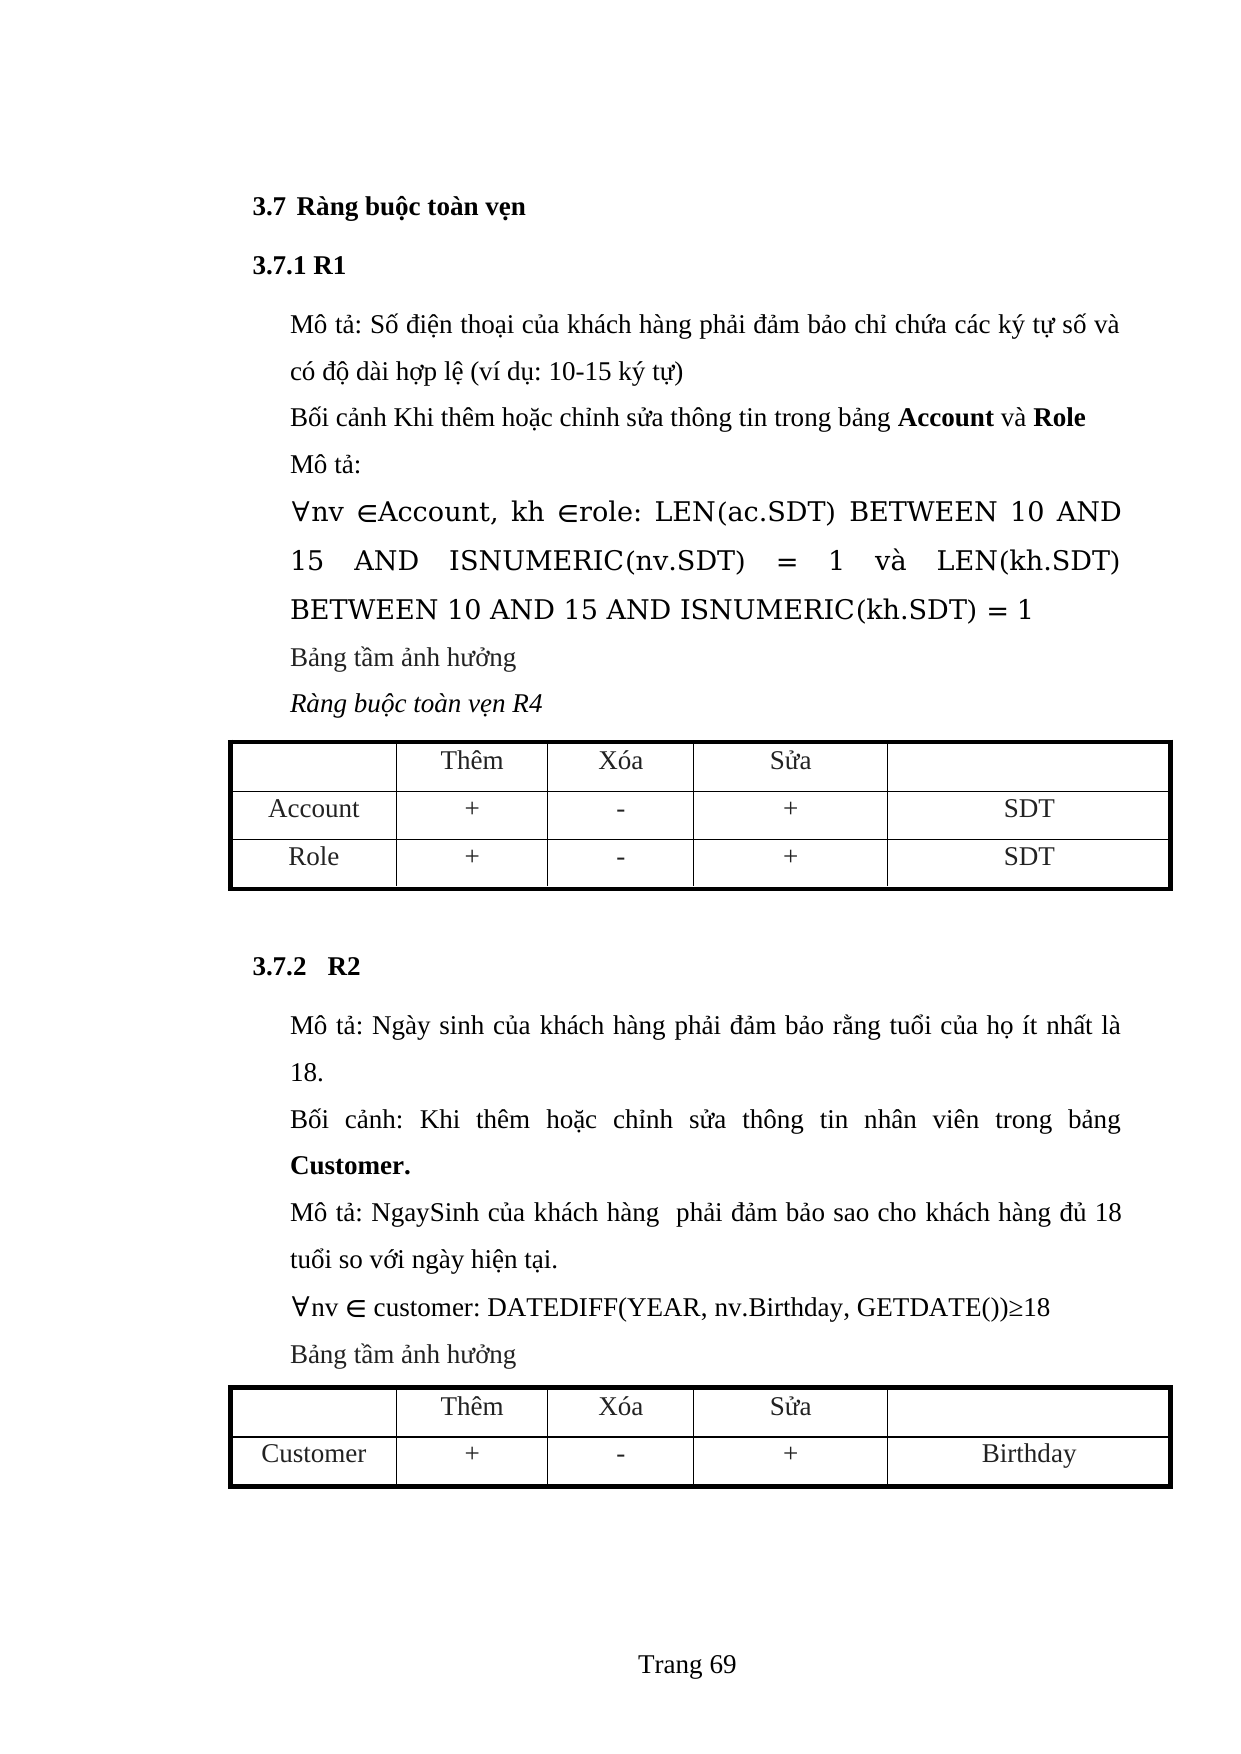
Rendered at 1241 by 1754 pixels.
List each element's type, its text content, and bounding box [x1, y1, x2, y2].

table_cell Birthday [888, 1438, 1168, 1484]
list Mô tả: NgaySinh của khách hàng phải đảm bảo sao cho khách hàng đủ 18 tuổi so với ngày hiện tại. [290, 1196, 1122, 1274]
table_header Thêm [397, 744, 547, 791]
table_header [233, 1390, 396, 1436]
table_cell + [397, 792, 547, 839]
table_cell - [548, 840, 693, 886]
table_cell Role [233, 840, 396, 886]
list ∀nv ∈Account, kh ∈role: LEN(ac.SDT) BETWEEN 10 AND 15 AND ISNUMERIC(nv.SDT) = 1 và LEN(kh.SDT) BETWEEN 10 AND 15 AND ISNUMERIC(kh.SDT) = 1 [290, 495, 1122, 625]
table_cell SDT [888, 792, 1168, 839]
table_cell + [694, 1438, 887, 1484]
table_cell + [397, 840, 547, 886]
table_header [233, 744, 396, 791]
table_cell + [397, 1438, 547, 1484]
subtitle Ràng buộc toàn vẹn [252, 190, 1122, 221]
table_header Xóa [548, 744, 693, 791]
table_cell SDT [888, 840, 1168, 886]
table_header Sửa [694, 744, 887, 791]
list Bối cảnh Khi thêm hoặc chỉnh sửa thông tin trong bảng Account và Role [290, 401, 1122, 432]
table_cell - [548, 1438, 693, 1484]
subtitle R2 [252, 950, 1122, 981]
table_cell + [694, 840, 887, 886]
table_cell Account [233, 792, 396, 839]
table_cell Customer [233, 1438, 396, 1484]
list Mô tả: [290, 448, 1122, 479]
table_header [888, 744, 1168, 791]
table_header Thêm [397, 1390, 547, 1436]
subtitle 3.7.1 R1 [252, 249, 1122, 280]
list Bảng tầm ảnh hưởng [290, 641, 1122, 672]
table_cell - [548, 792, 693, 839]
list Mô tả: Số điện thoại của khách hàng phải đảm bảo chỉ chứa các ký tự số và có độ dài hợp lệ (ví dụ: 10-15 ký tự) [290, 308, 1122, 386]
table_header [888, 1390, 1168, 1436]
list ∀nv ∈ customer: DATEDIFF(YEAR, nv.Birthday, GETDATE())≥18 [290, 1289, 1122, 1322]
text Ràng buộc toàn vẹn R4 [290, 688, 1122, 719]
table_header Xóa [548, 1390, 693, 1436]
list Mô tả: Ngày sinh của khách hàng phải đảm bảo rằng tuổi của họ ít nhất là 18. [290, 1009, 1122, 1087]
list Bảng tầm ảnh hưởng [290, 1338, 1122, 1369]
table_header Sửa [694, 1390, 887, 1436]
table_cell + [694, 792, 887, 839]
list Bối cảnh: Khi thêm hoặc chỉnh sửa thông tin nhân viên trong bảng Customer. [290, 1103, 1122, 1181]
